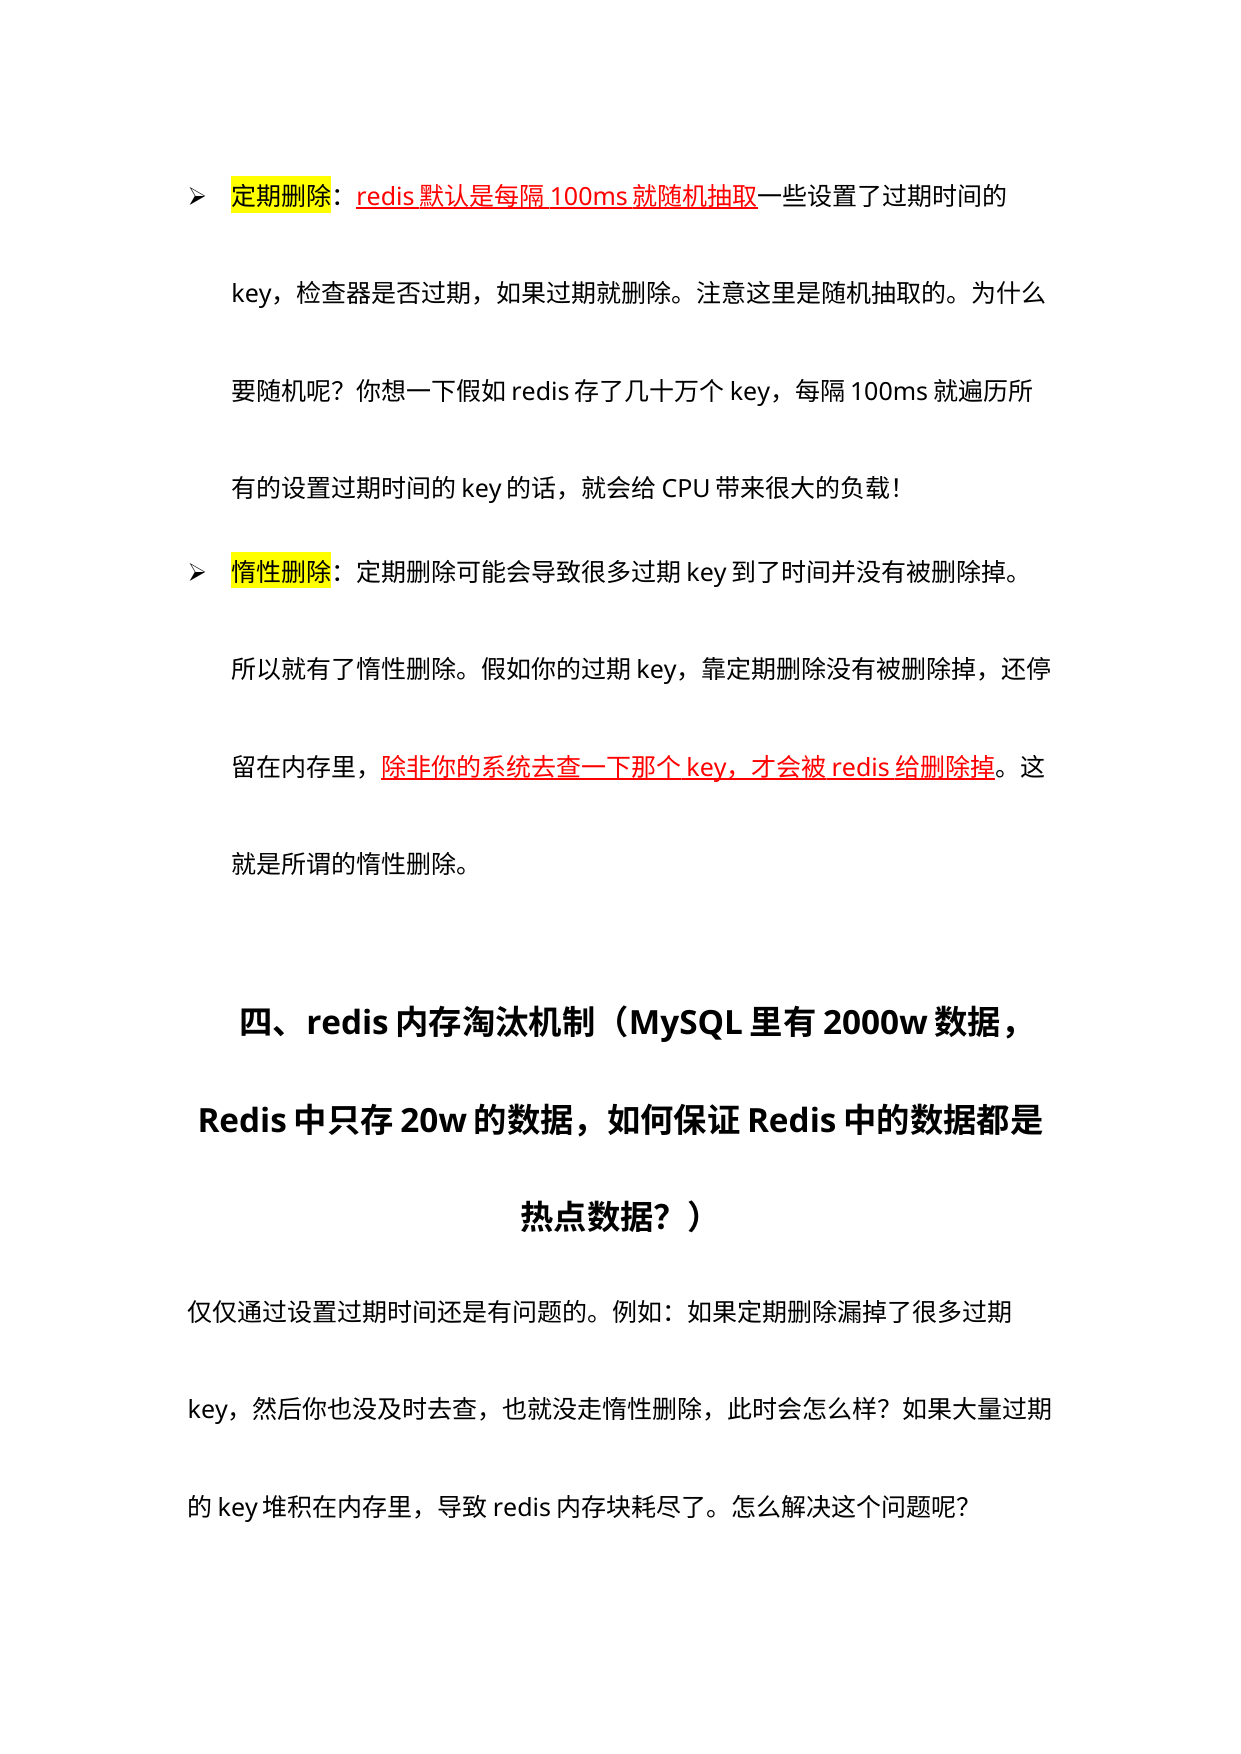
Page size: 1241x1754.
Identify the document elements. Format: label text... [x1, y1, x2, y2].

list 定期删除：redis默认是每隔100ms就随机抽取一些设置了过期时间的key，检查器是否过期，如果过期就删除。注意这里是随机抽取的。为什么要随机呢？你想一下假如redis存了几十万个key，每隔100ms就遍历所有的设置过期时间的key的话，就会给CPU带来很大的负载！ [187, 162, 1053, 519]
title 四、redis内存淘汰机制（MySQL里有2000w数据，Redis中只存20w的数据，如何保证Redis中的数据都是热点数据？） [187, 988, 1053, 1248]
list 惰性删除：定期删除可能会导致很多过期key到了时间并没有被删除掉。所以就有了惰性删除。假如你的过期key，靠定期删除没有被删除掉，还停留在内存里，除非你的系统去查一下那个key，才会被redis给删除掉。这就是所谓的惰性删除。 [187, 538, 1053, 895]
text 仅仅通过设置过期时间还是有问题的。例如：如果定期删除漏掉了很多过期key，然后你也没及时去查，也就没走惰性删除，此时会怎么样？如果大量过期的key堆积在内存里，导致redis内存块耗尽了。怎么解决这个问题呢？ [187, 1278, 1053, 1538]
